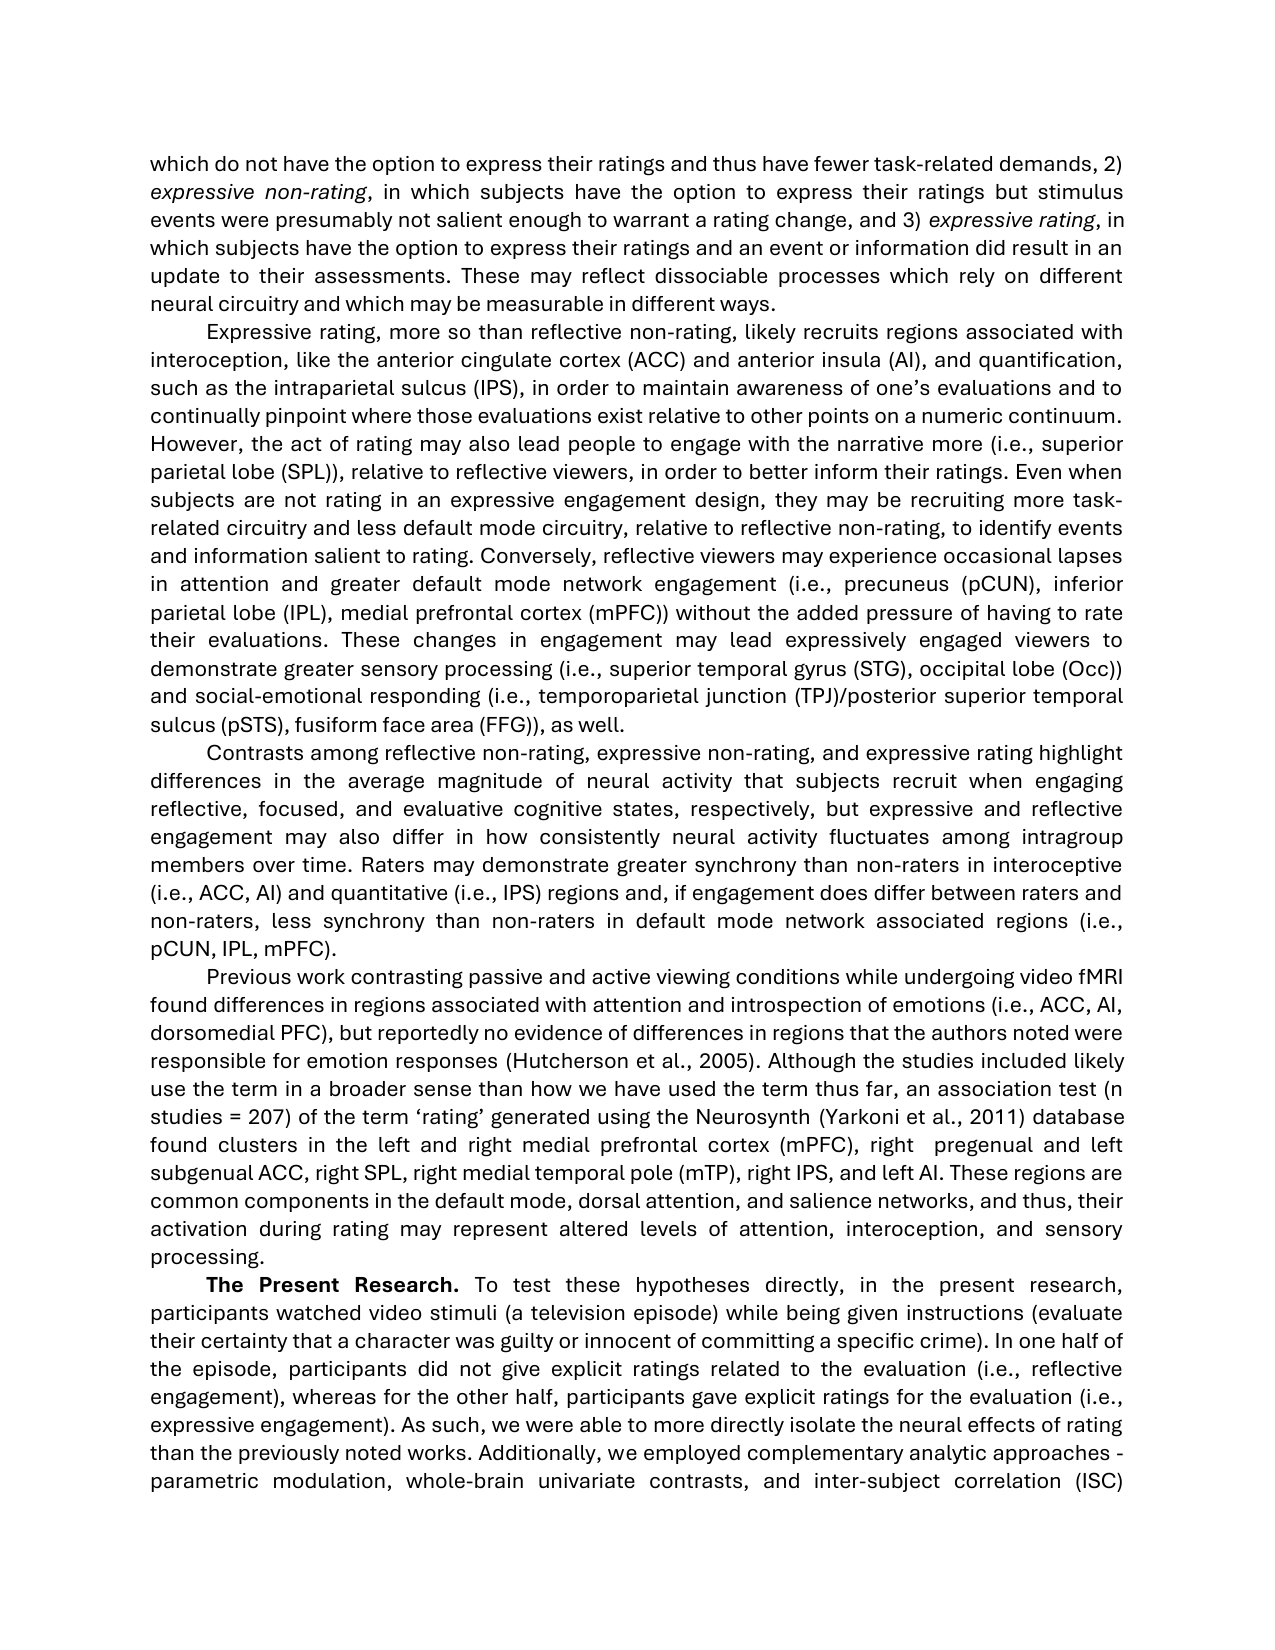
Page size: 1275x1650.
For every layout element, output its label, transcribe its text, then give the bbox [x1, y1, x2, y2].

text Previous work contrasting passive and active viewing conditions while undergoing video fMRI found differences in regions associated with attention and introspection of emotions (i.e., ACC, AI, dorsomedial PFC), but reportedly no evidence of differences in regions that the authors noted were responsible for emotion responses (Hutcherson et al., 2005). Although the studies included likely use the term in a broader sense than how we have used the term thus far, an association test (n studies = 207) of the term ‘rating’ generated using the Neurosynth (Yarkoni et al., 2011) database found clusters in the left and right medial prefrontal cortex (mPFC), right pregenual and left subgenual ACC, right SPL, right medial temporal pole (mTP), right IPS, and left AI. These regions are common components in the default mode, dorsal attention, and salience networks, and thus, their activation during rating may represent altered levels of attention, interoception, and sensory processing. [150, 963, 1125, 1271]
text Expressive rating, more so than reflective non-rating, likely recruits regions associated with interoception, like the anterior cingulate cortex (ACC) and anterior insula (AI), and quantification, such as the intraparietal sulcus (IPS), in order to maintain awareness of one’s evaluations and to continually pinpoint where those evaluations exist relative to other points on a numeric continuum. However, the act of rating may also lead people to engage with the narrative more (i.e., superior parietal lobe (SPL)), relative to reflective viewers, in order to better inform their ratings. Even when subjects are not rating in an expressive engagement design, they may be recruiting more task-related circuitry and less default mode circuitry, relative to reflective non-rating, to identify events and information salient to rating. Conversely, reflective viewers may experience occasional lapses in attention and greater default mode network engagement (i.e., precuneus (pCUN), inferior parietal lobe (IPL), medial prefrontal cortex (mPFC)) without the added pressure of having to rate their evaluations. These changes in engagement may lead expressively engaged viewers to demonstrate greater sensory processing (i.e., superior temporal gyrus (STG), occipital lobe (Occ)) and social-emotional responding (i.e., temporoparietal junction (TPJ)/posterior superior temporal sulcus (pSTS), fusiform face area (FFG)), as well. [150, 318, 1125, 738]
text Contrasts among reflective non-rating, expressive non-rating, and expressive rating highlight differences in the average magnitude of neural activity that subjects recruit when engaging reflective, focused, and evaluative cognitive states, respectively, but expressive and reflective engagement may also differ in how consistently neural activity fluctuates among intragroup members over time. Raters may demonstrate greater synchrony than non-raters in interoceptive (i.e., ACC, AI) and quantitative (i.e., IPS) regions and, if engagement does differ between raters and non-raters, less synchrony than non-raters in default mode network associated regions (i.e., pCUN, IPL, mPFC). [150, 738, 1125, 963]
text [150, 150, 1125, 318]
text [150, 1271, 1125, 1495]
